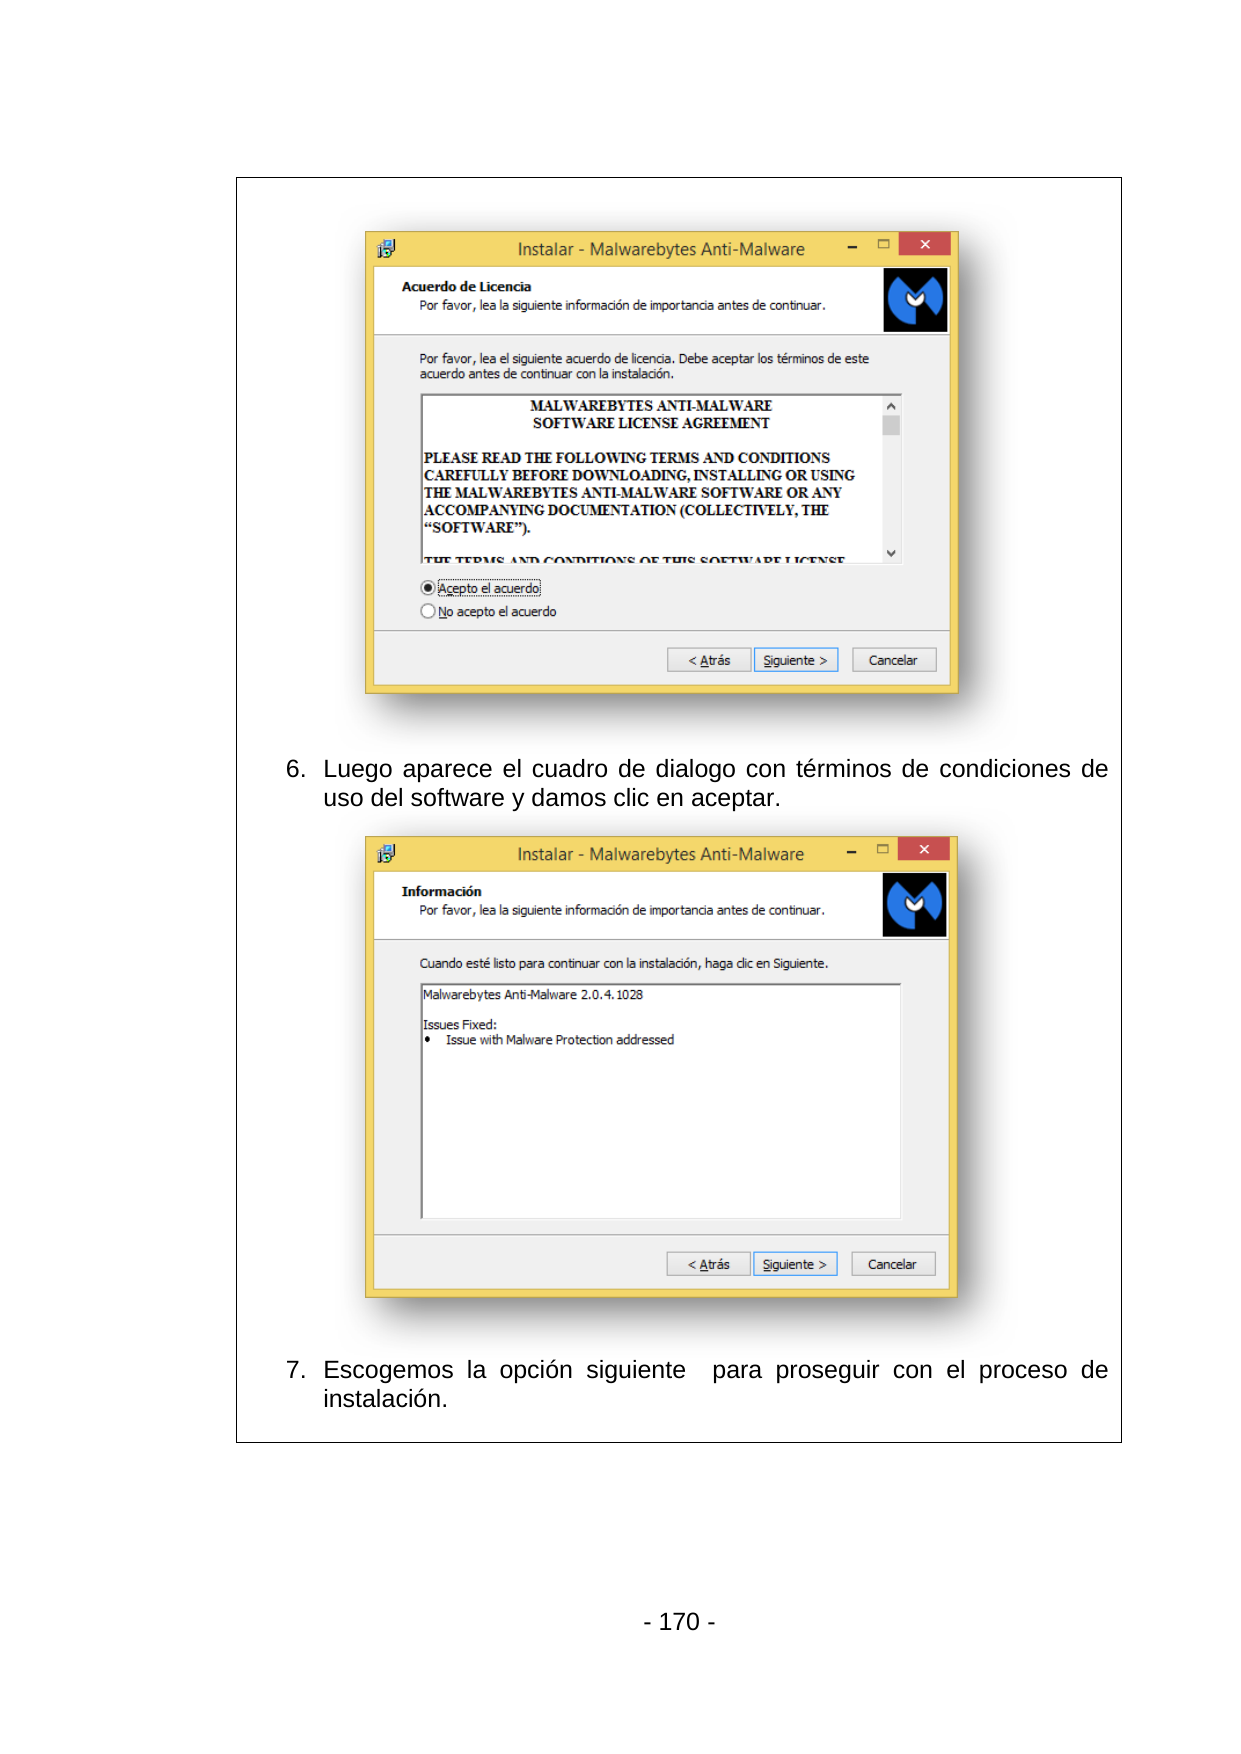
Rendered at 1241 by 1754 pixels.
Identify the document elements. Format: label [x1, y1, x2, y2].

picture [365, 836, 958, 1298]
table_cell [237, 178, 1121, 1442]
picture [365, 231, 959, 694]
